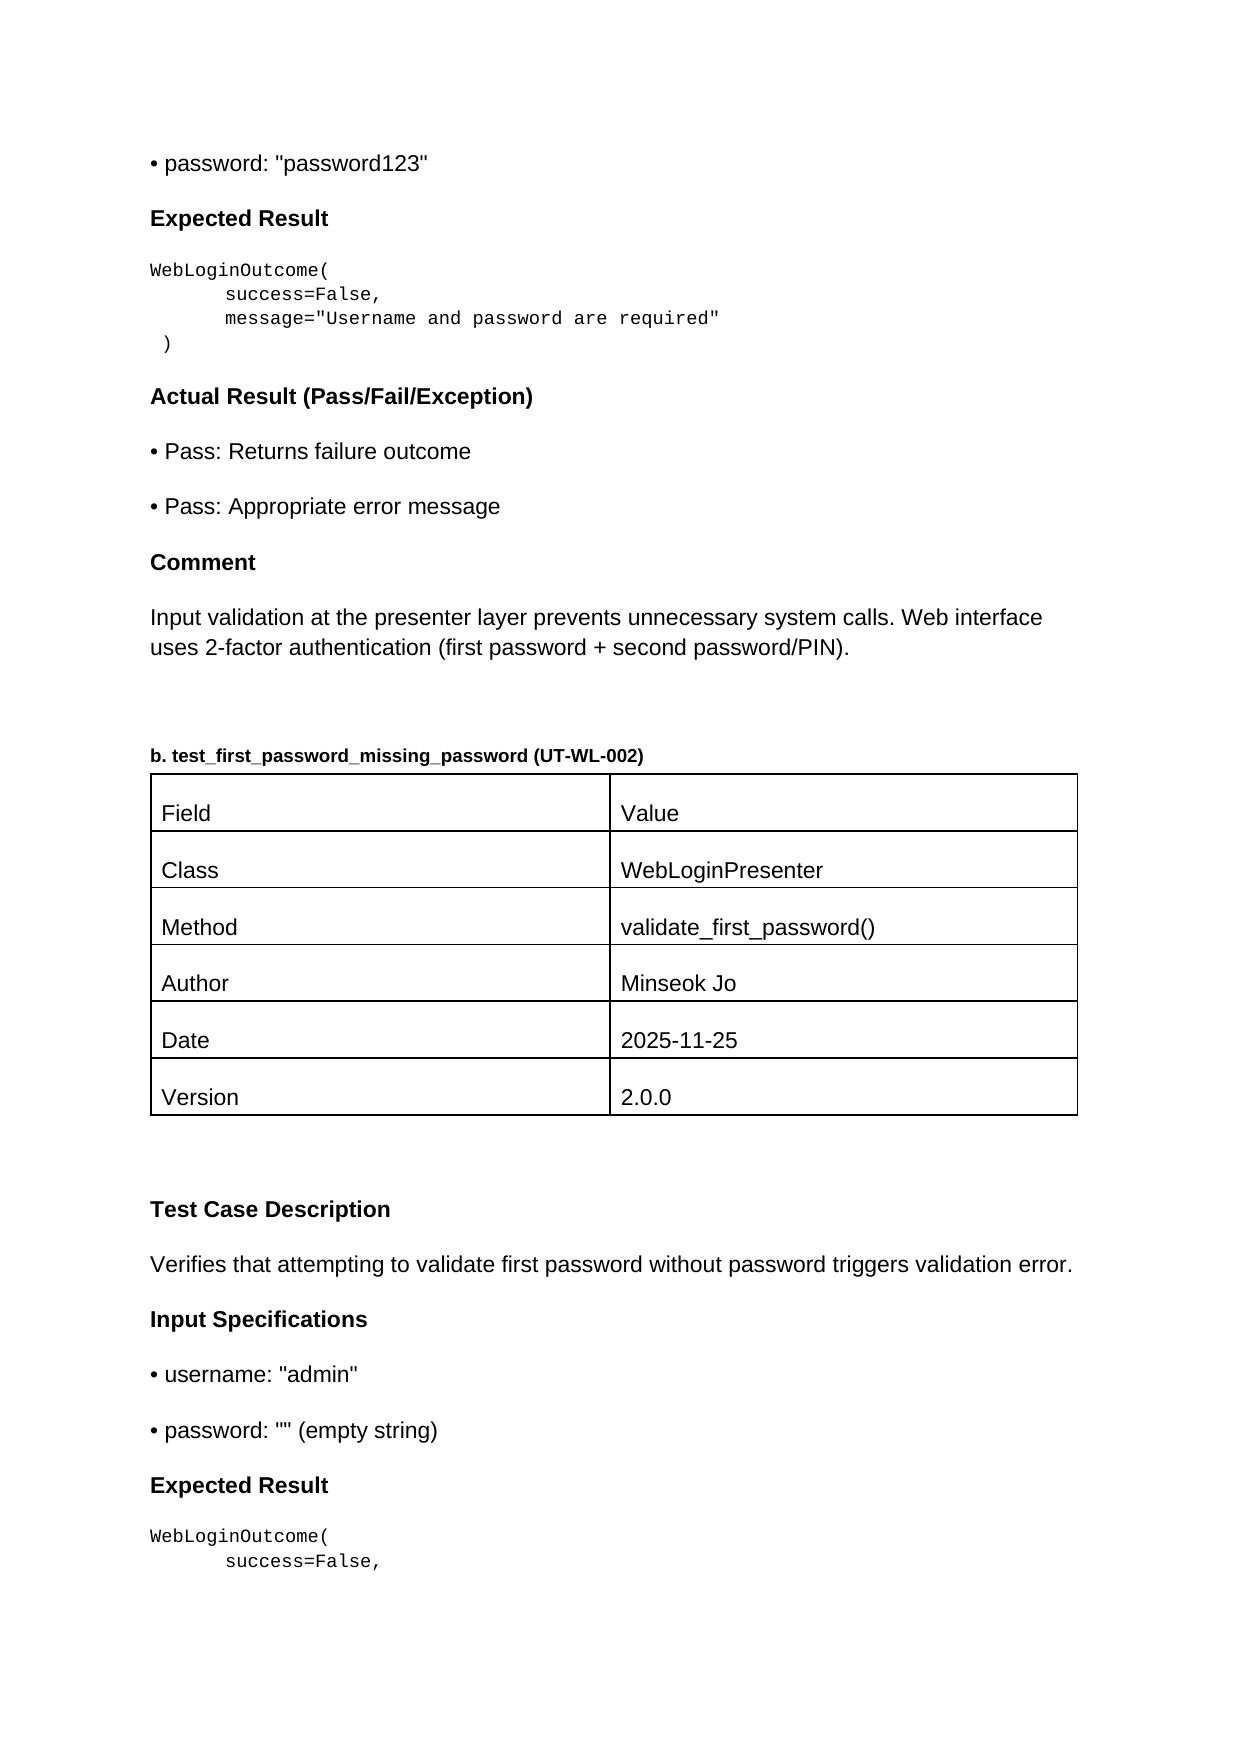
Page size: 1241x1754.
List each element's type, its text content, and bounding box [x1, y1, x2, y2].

text Input Specifications [150, 1306, 1090, 1332]
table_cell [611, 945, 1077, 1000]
text • Pass: Returns failure outcome [150, 438, 1090, 464]
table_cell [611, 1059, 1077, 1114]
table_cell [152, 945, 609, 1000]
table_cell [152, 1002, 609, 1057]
text Actual Result (Pass/Fail/Exception) [150, 383, 1090, 409]
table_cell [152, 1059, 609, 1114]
text • password: "password123" [150, 150, 1090, 176]
text Expected Result [150, 205, 1090, 232]
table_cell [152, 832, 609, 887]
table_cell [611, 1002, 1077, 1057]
text • username: "admin" [150, 1361, 1090, 1388]
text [150, 1527, 1090, 1573]
text WebLoginOutcome( success=False, message="Username and password are required" ) [150, 260, 1090, 355]
text Expected Result [150, 1472, 1090, 1498]
text Comment [150, 548, 1090, 575]
text Input validation at the presenter layer prevents unnecessary system calls. Web interface uses 2-factor authentication (first password + second password/PIN). [150, 604, 1090, 660]
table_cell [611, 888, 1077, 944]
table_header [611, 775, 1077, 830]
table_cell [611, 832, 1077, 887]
text • Pass: Appropriate error message [150, 493, 1090, 520]
text Test Case Description [150, 1196, 1090, 1222]
subtitle b. test_first_password_missing_password (UT-WL-002) [150, 744, 1090, 766]
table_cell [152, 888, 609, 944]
text • password: "" (empty string) [150, 1417, 1090, 1443]
text Verifies that attempting to validate first password without password triggers validation error. [150, 1251, 1090, 1277]
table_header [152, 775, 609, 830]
